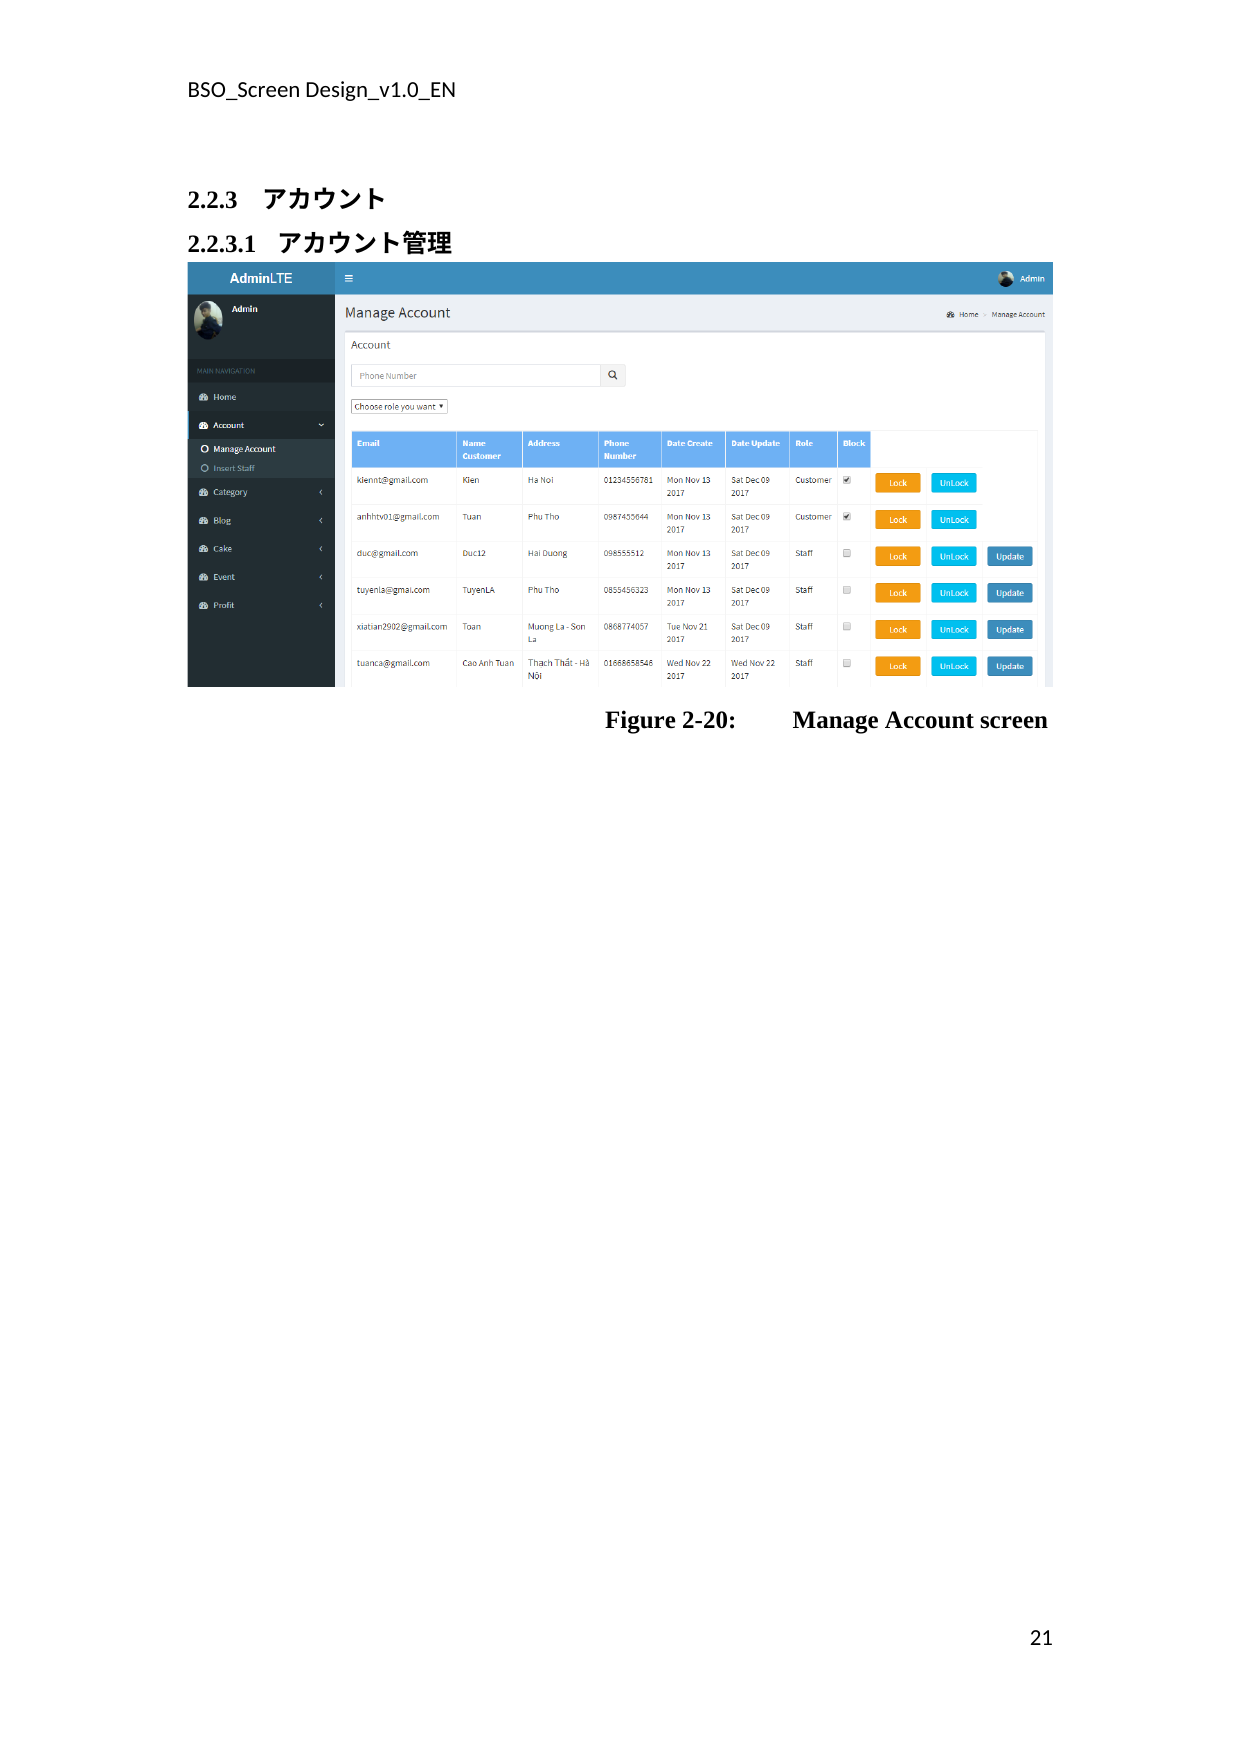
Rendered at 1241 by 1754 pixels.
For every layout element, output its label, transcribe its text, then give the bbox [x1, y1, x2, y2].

subtitle アカウント [187, 180, 1053, 216]
text Manage Account screen [600, 705, 1053, 734]
picture [187, 262, 1053, 687]
subtitle アカウント管理 [187, 223, 1053, 259]
